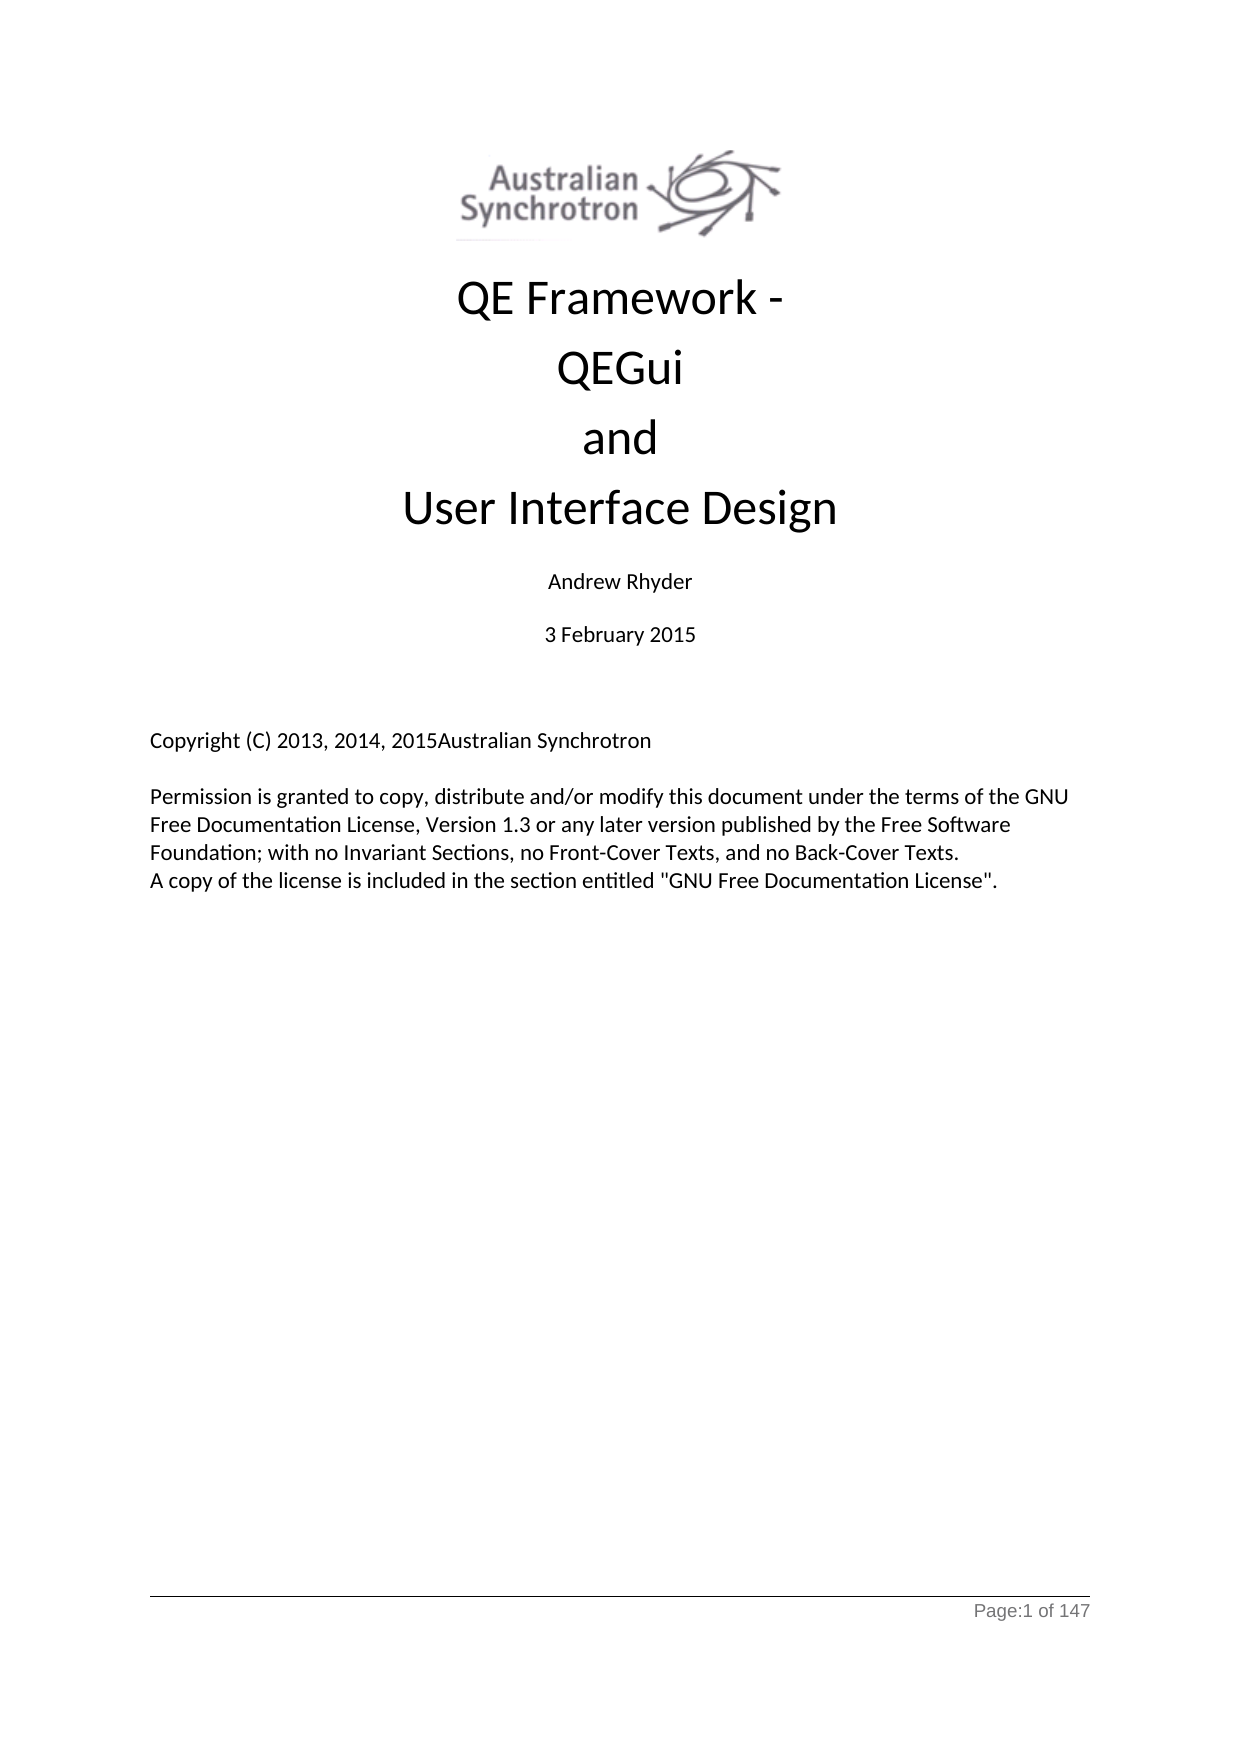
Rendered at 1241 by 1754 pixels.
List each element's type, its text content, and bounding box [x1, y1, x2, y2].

text QE Framework - QEGui and User Interface Design [150, 266, 1090, 537]
text 3 February 2015 [150, 620, 1090, 648]
picture [456, 150, 785, 241]
text Andrew Rhyder [150, 567, 1090, 595]
text Copyright (C) 2013, 2014, 2015Australian Synchrotron [150, 726, 1090, 782]
text Permission is granted to copy, distribute and/or modify this document under the terms of the GNU Free Documentation License, Version 1.3 or any later version published by the Free Software Foundation; with no Invariant Sections, no Front-Cover Texts, and no Back-Cover Texts. A copy of the license is included in the section entitled "GNU Free Documentation License". [150, 782, 1090, 894]
